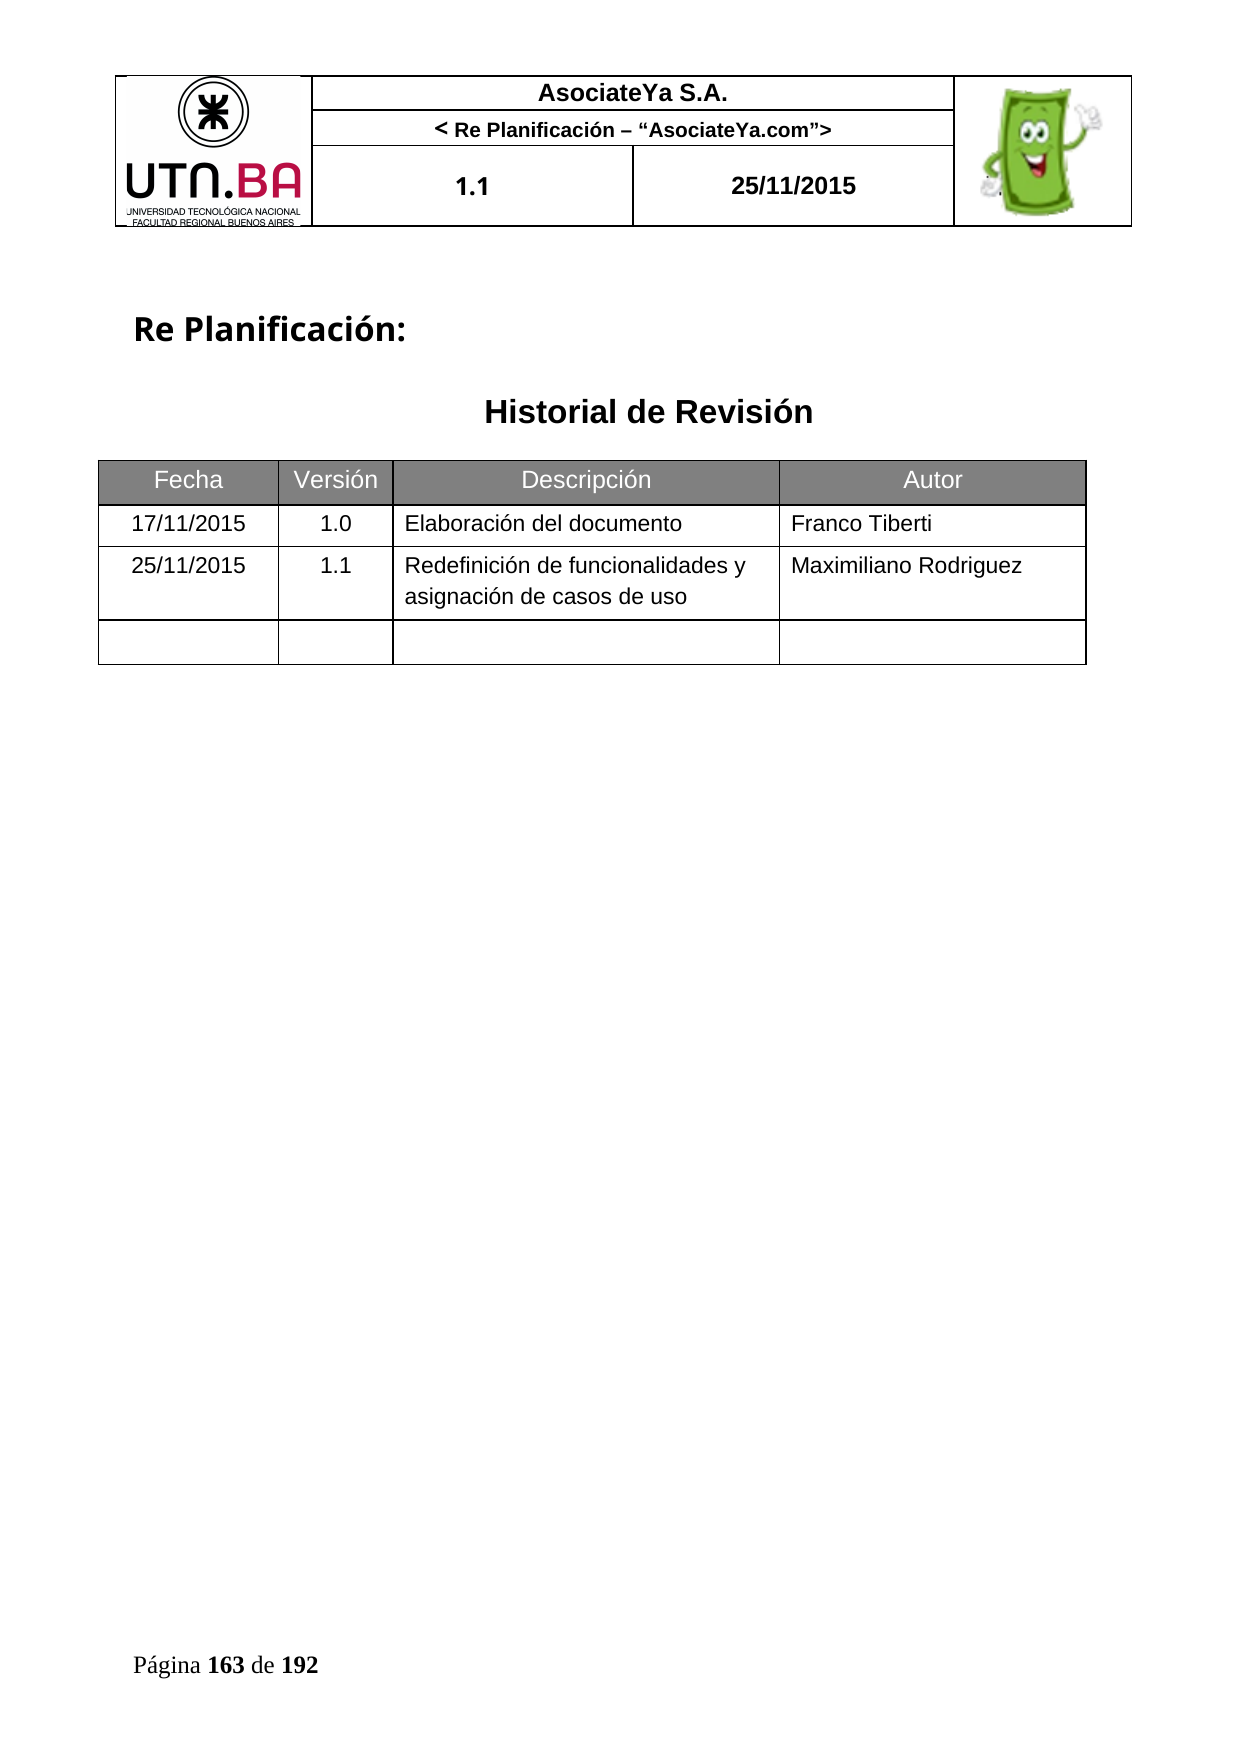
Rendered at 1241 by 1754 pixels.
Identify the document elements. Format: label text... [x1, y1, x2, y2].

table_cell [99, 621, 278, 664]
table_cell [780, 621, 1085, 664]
picture [968, 81, 1110, 221]
picture [126, 76, 301, 226]
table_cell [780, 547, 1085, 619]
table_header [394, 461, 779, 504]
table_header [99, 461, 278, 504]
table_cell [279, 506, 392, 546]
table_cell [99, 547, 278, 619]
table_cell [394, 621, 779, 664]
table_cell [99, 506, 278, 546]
subtitle Re Planificación: [133, 306, 1165, 351]
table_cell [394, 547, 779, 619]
text Historial de Revisión [133, 392, 1165, 431]
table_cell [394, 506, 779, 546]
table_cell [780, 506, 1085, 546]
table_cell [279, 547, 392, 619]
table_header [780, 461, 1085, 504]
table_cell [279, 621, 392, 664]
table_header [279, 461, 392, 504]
